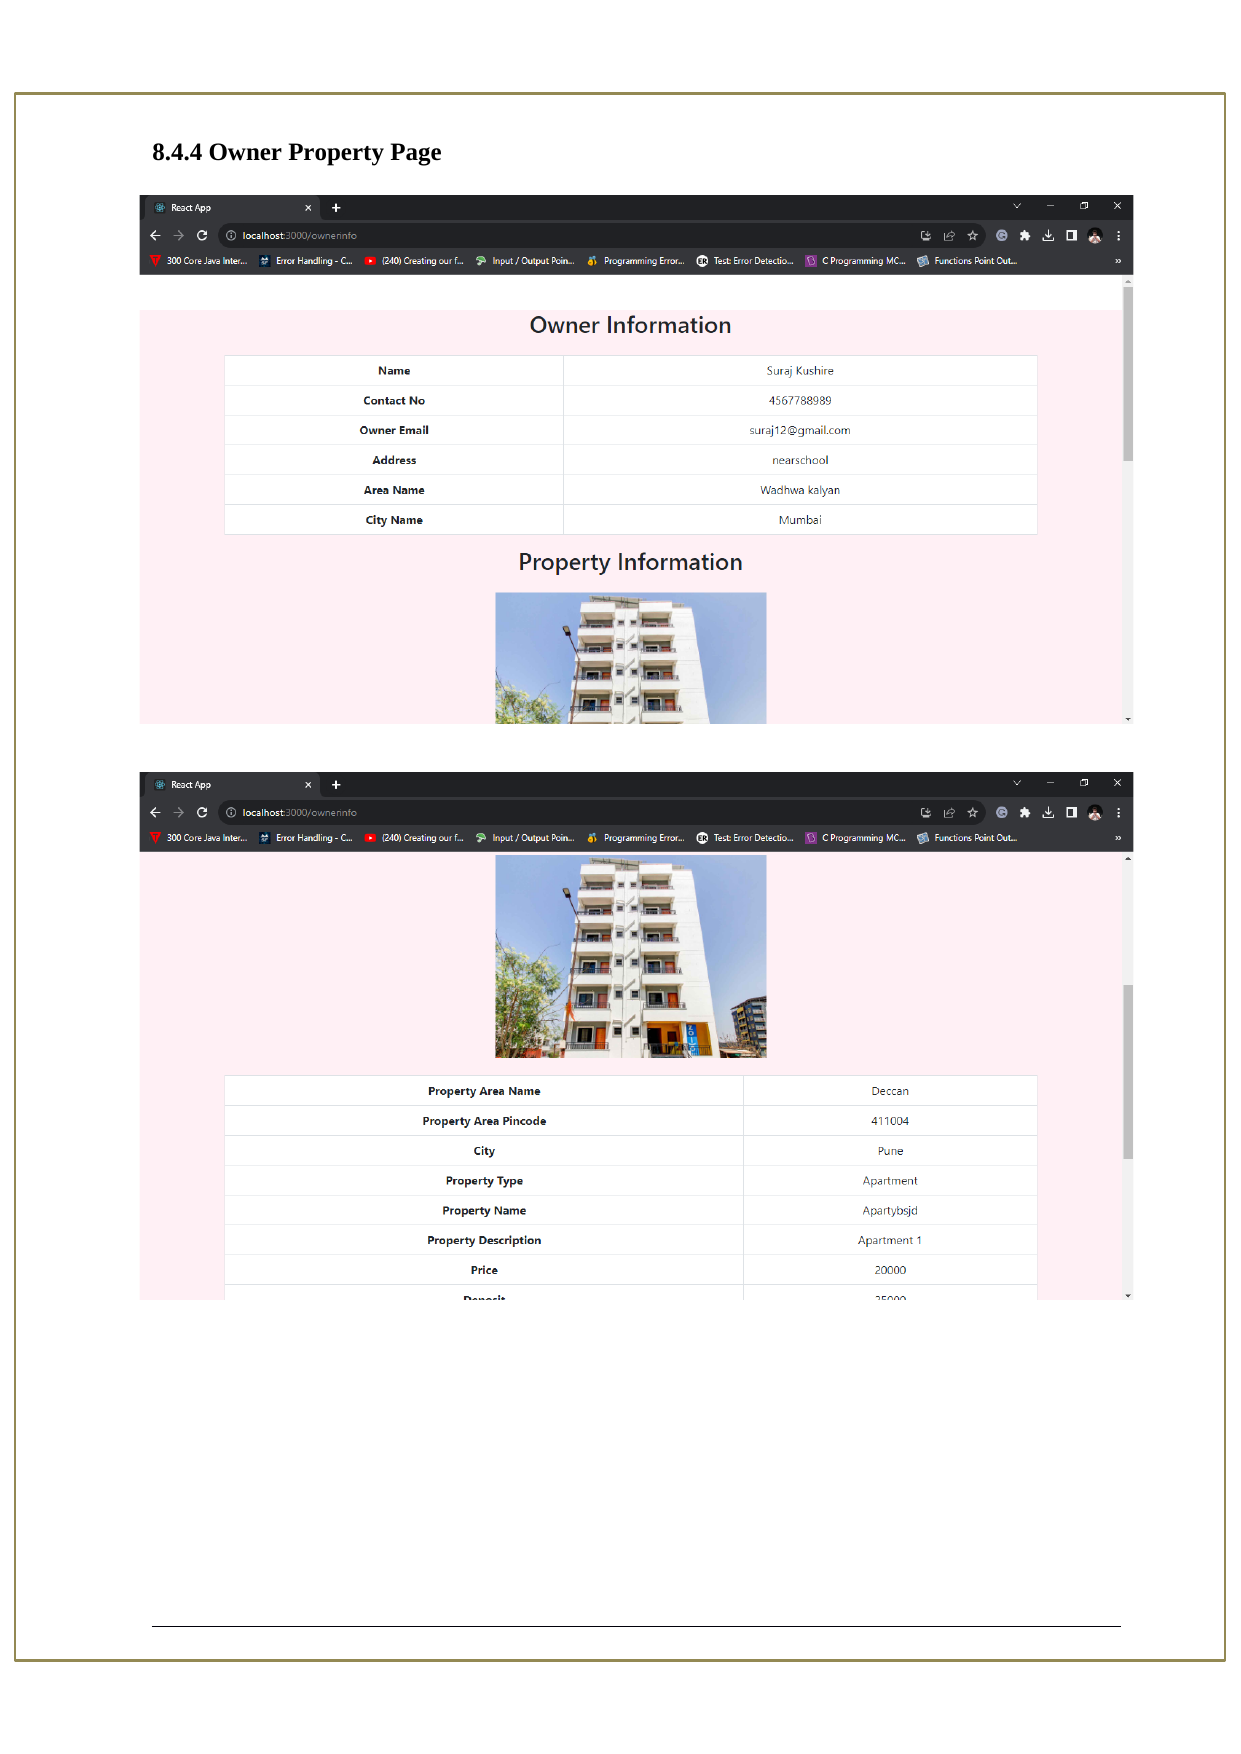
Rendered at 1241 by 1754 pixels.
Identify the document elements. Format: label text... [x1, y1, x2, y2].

picture [139, 772, 1134, 1300]
picture [139, 195, 1134, 724]
text 8.4.4 Owner Property Page [139, 137, 1134, 166]
